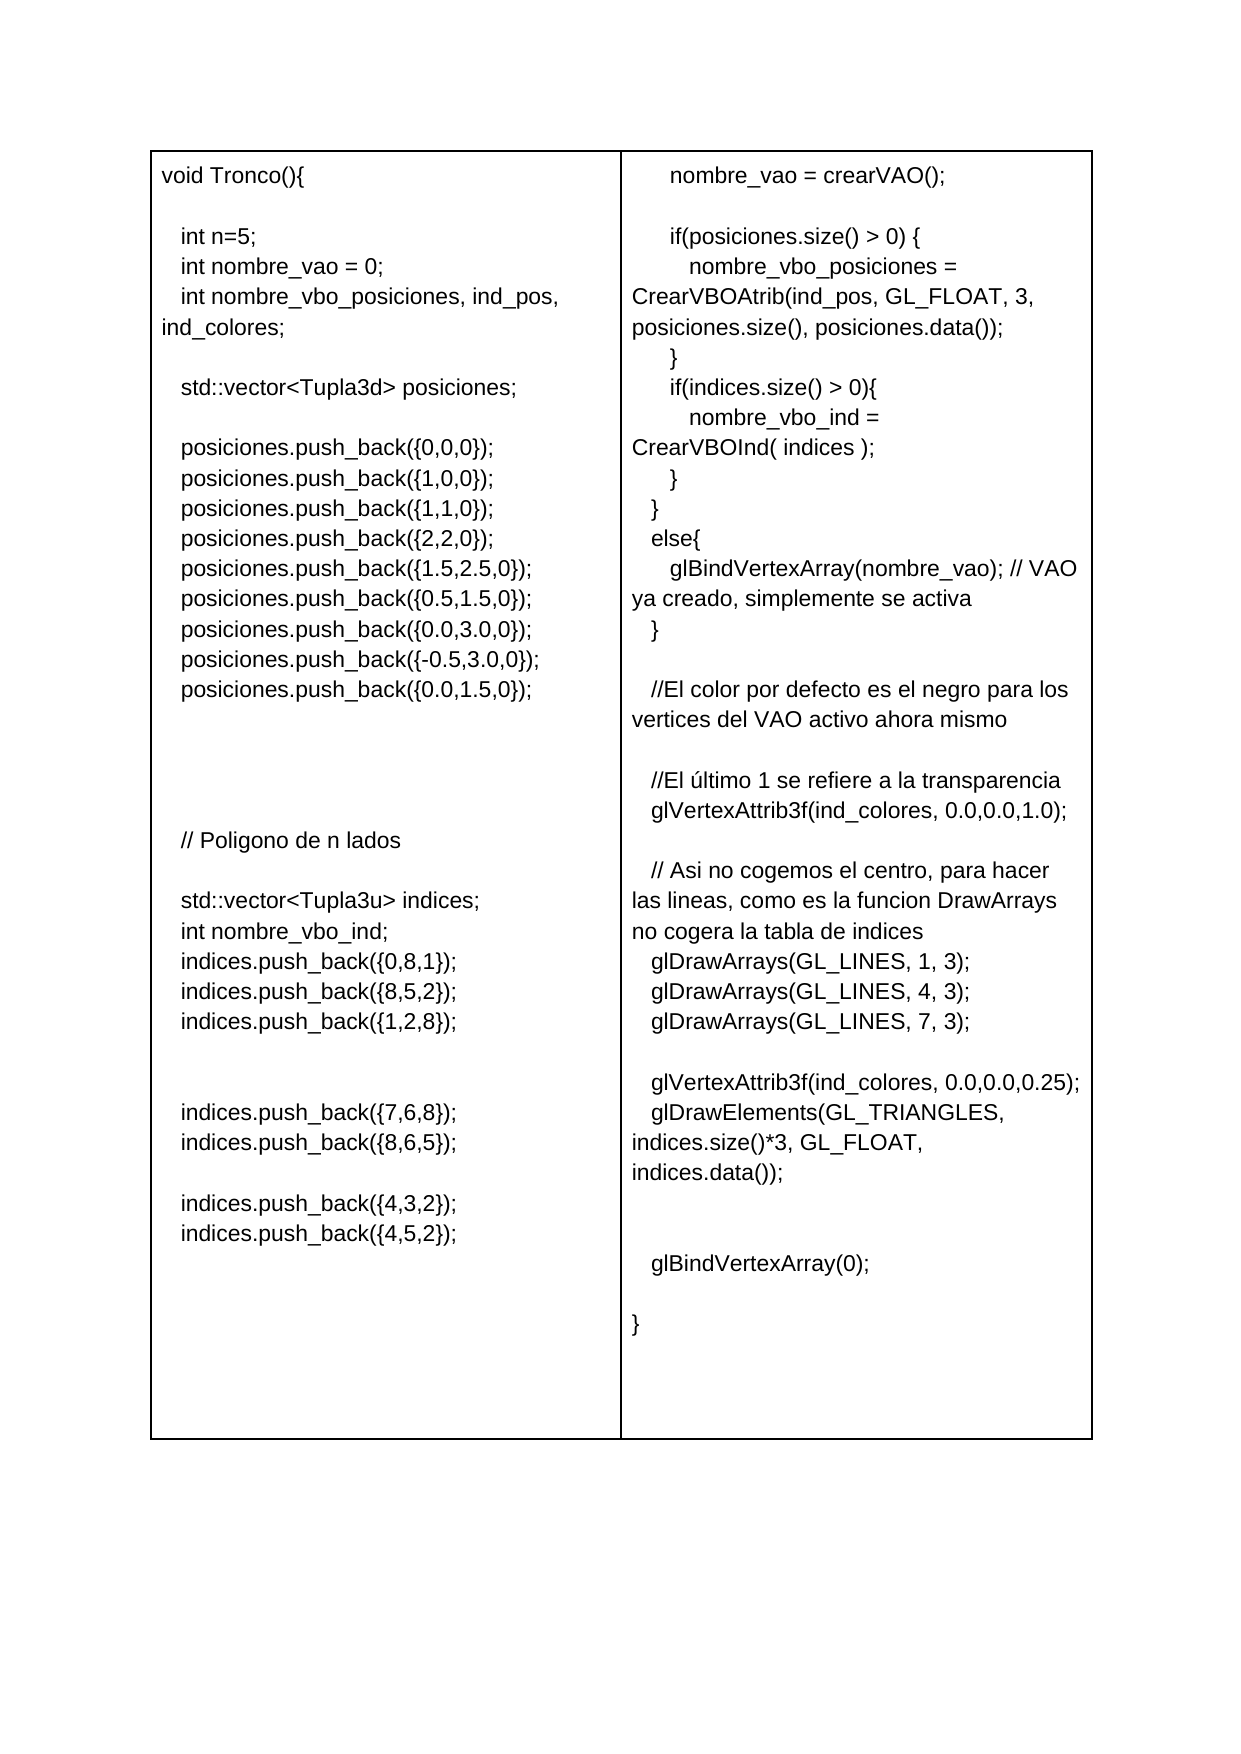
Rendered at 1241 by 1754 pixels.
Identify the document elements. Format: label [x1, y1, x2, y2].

table_header [152, 152, 620, 1438]
table_header [622, 152, 1091, 1438]
